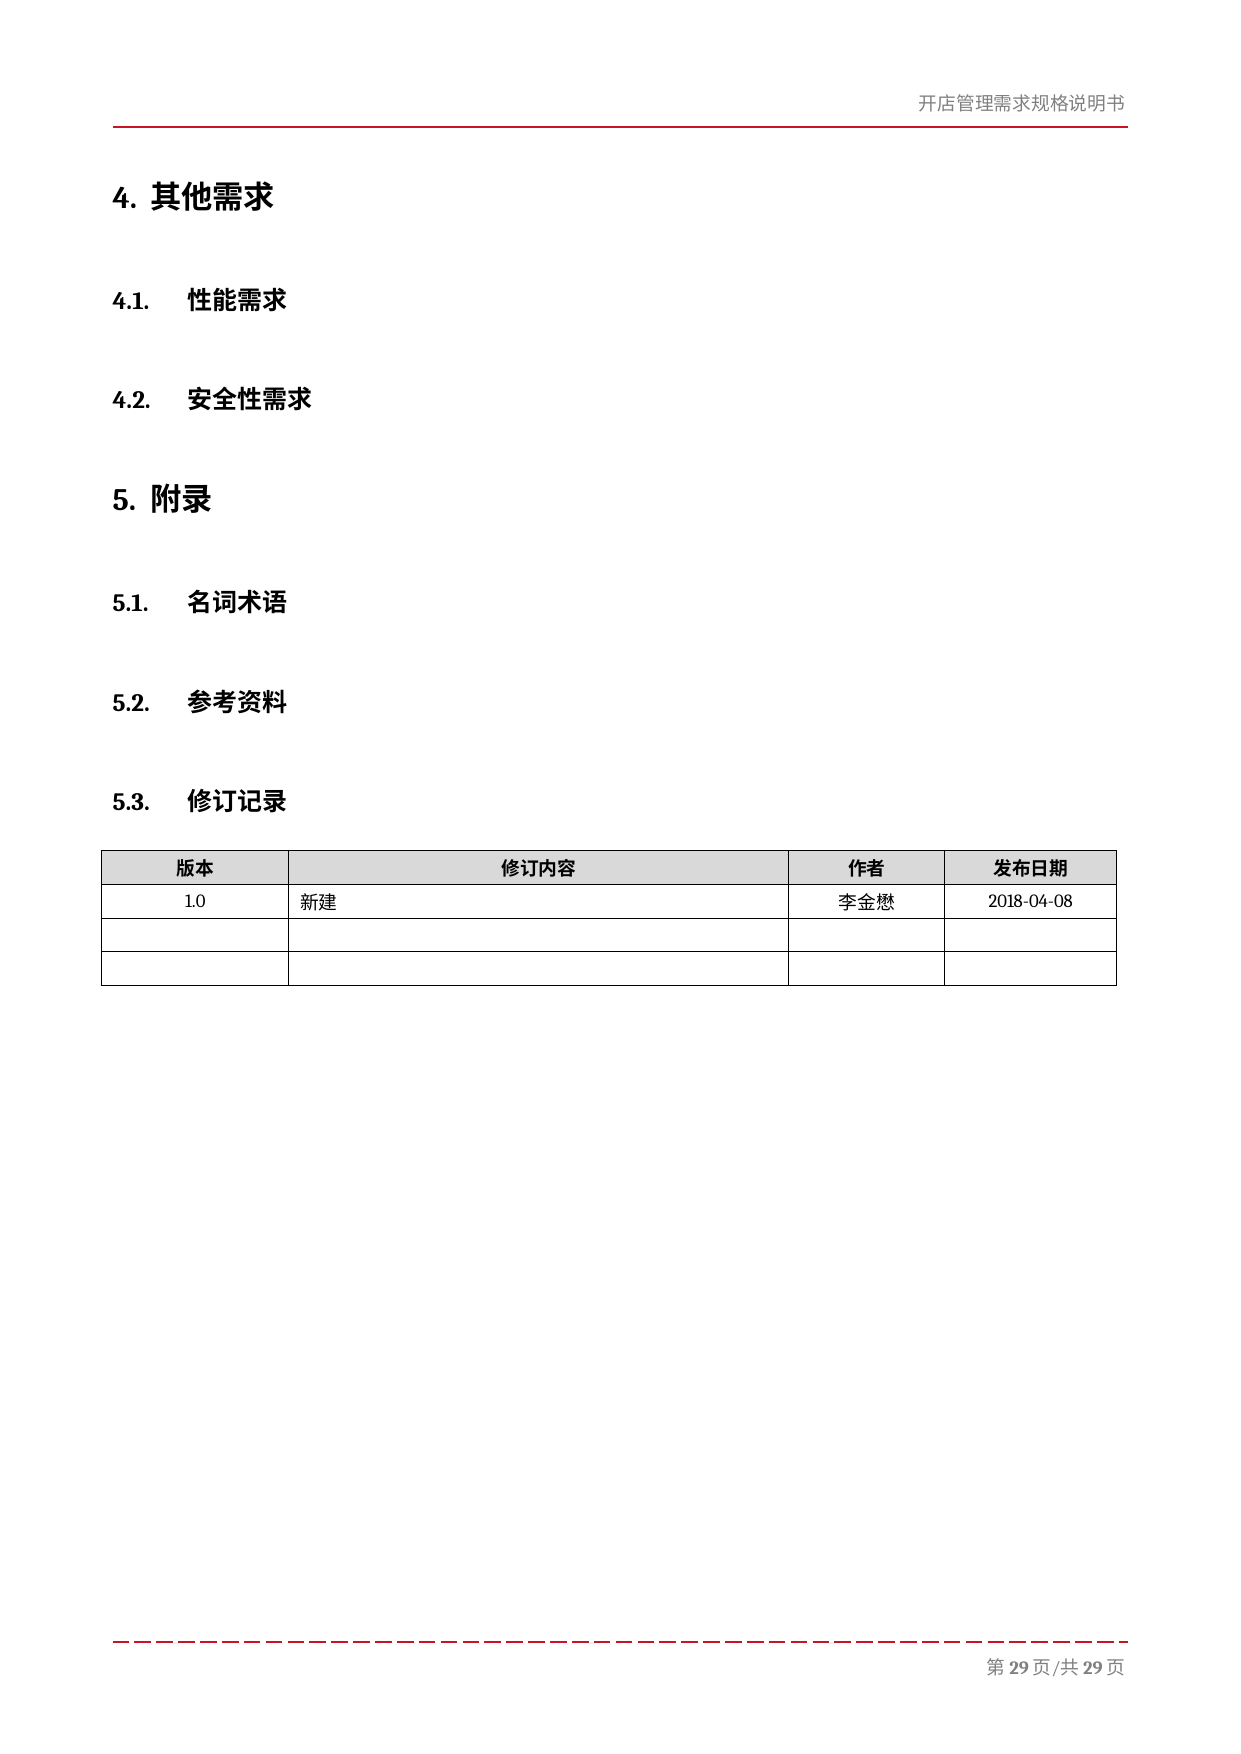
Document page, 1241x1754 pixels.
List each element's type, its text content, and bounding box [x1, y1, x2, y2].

table_header 发布日期 [945, 851, 1116, 884]
subtitle 安全性需求 [112, 365, 1128, 430]
table_cell [945, 919, 1116, 951]
subtitle 附录 [112, 464, 1128, 529]
table_header 版本 [102, 851, 288, 884]
table_cell [289, 919, 788, 951]
subtitle 其他需求 [112, 162, 1128, 227]
subtitle 名词术语 [112, 568, 1128, 633]
subtitle 性能需求 [112, 266, 1128, 331]
subtitle 参考资料 [112, 668, 1128, 733]
table_cell 1.0 [102, 885, 288, 917]
table_cell 李金懋 [789, 885, 944, 917]
subtitle 修订记录 [112, 767, 1128, 832]
table_cell [102, 919, 288, 951]
table_cell 2018-04-08 [945, 885, 1116, 917]
table_header 修订内容 [289, 851, 788, 884]
table_cell [789, 952, 944, 984]
table_cell [289, 952, 788, 984]
table_cell [789, 919, 944, 951]
table_cell [945, 952, 1116, 984]
table_cell 新建 [289, 885, 788, 917]
table_cell [102, 952, 288, 984]
table_header 作者 [789, 851, 944, 884]
